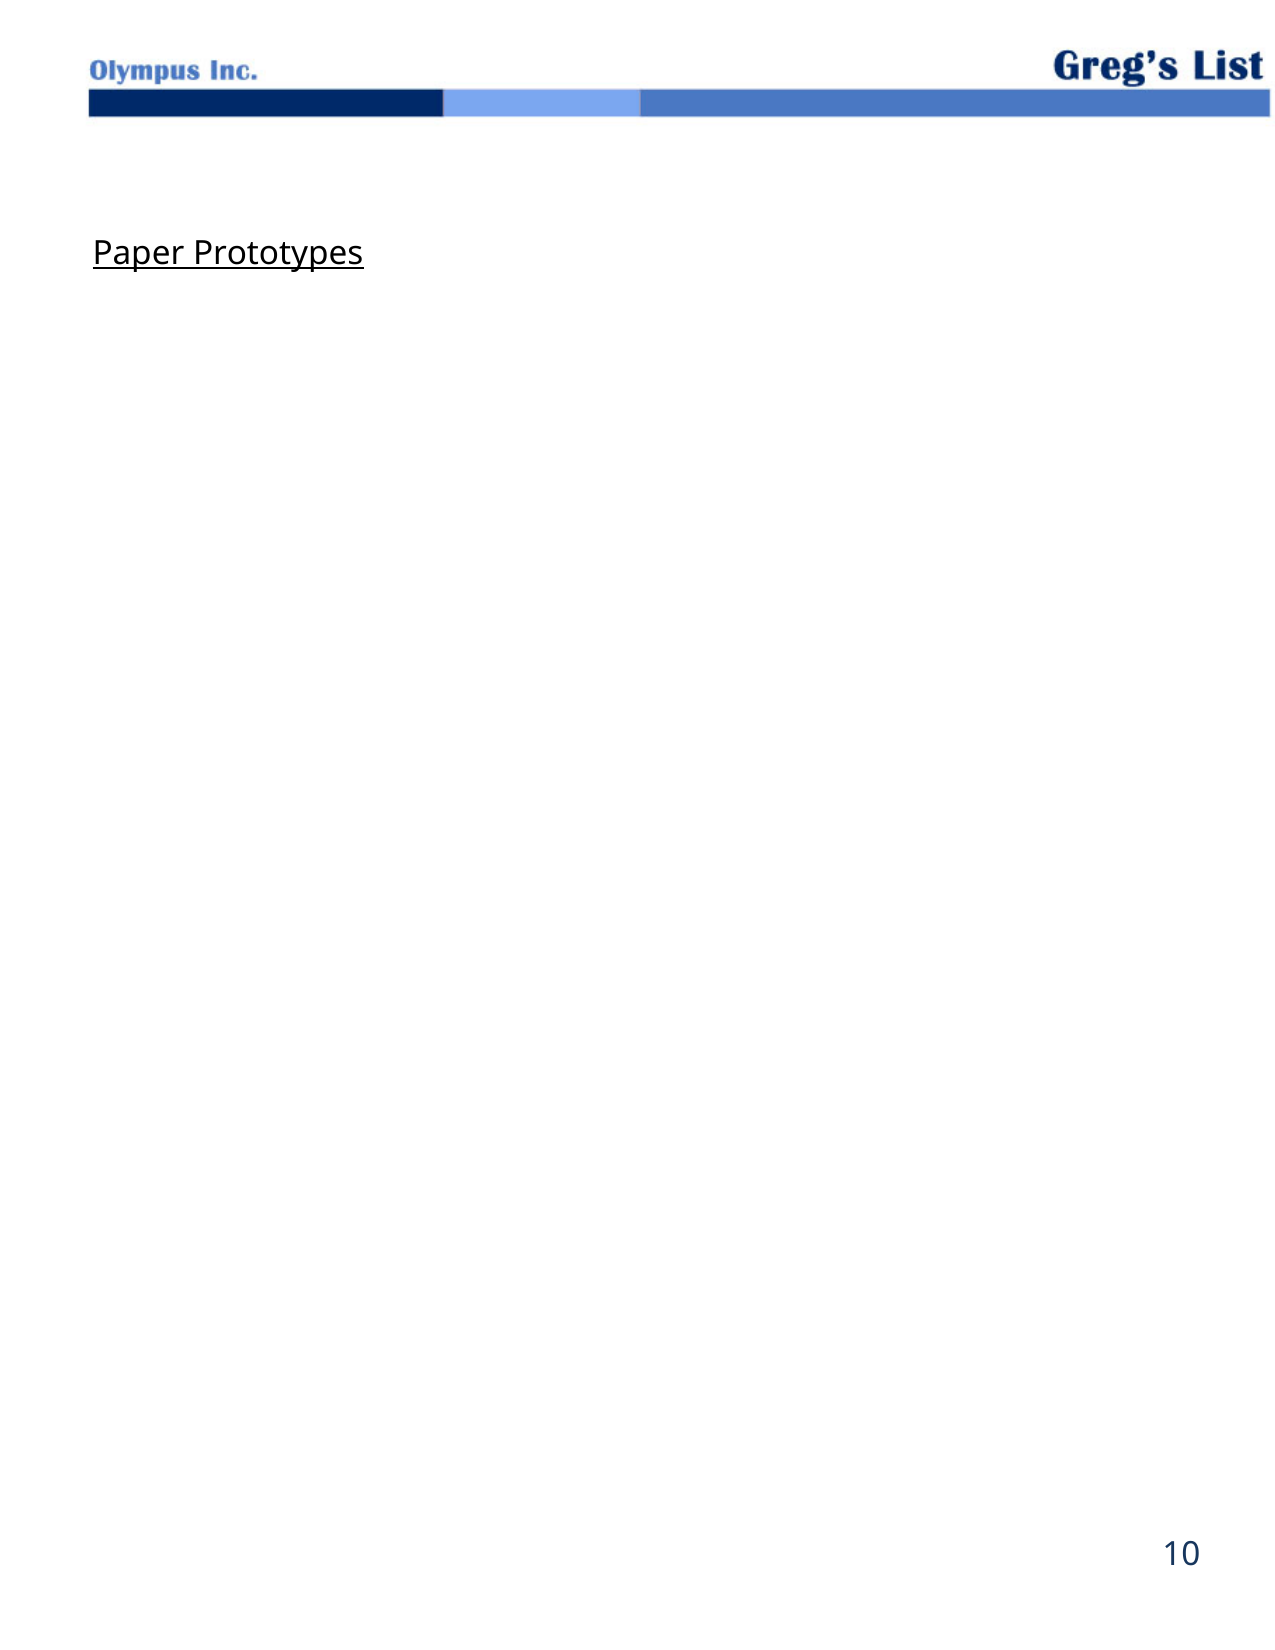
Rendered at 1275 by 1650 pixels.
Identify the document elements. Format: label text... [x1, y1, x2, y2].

subtitle Paper Prototypes [75, 229, 1200, 274]
picture [75, 30, 1275, 133]
